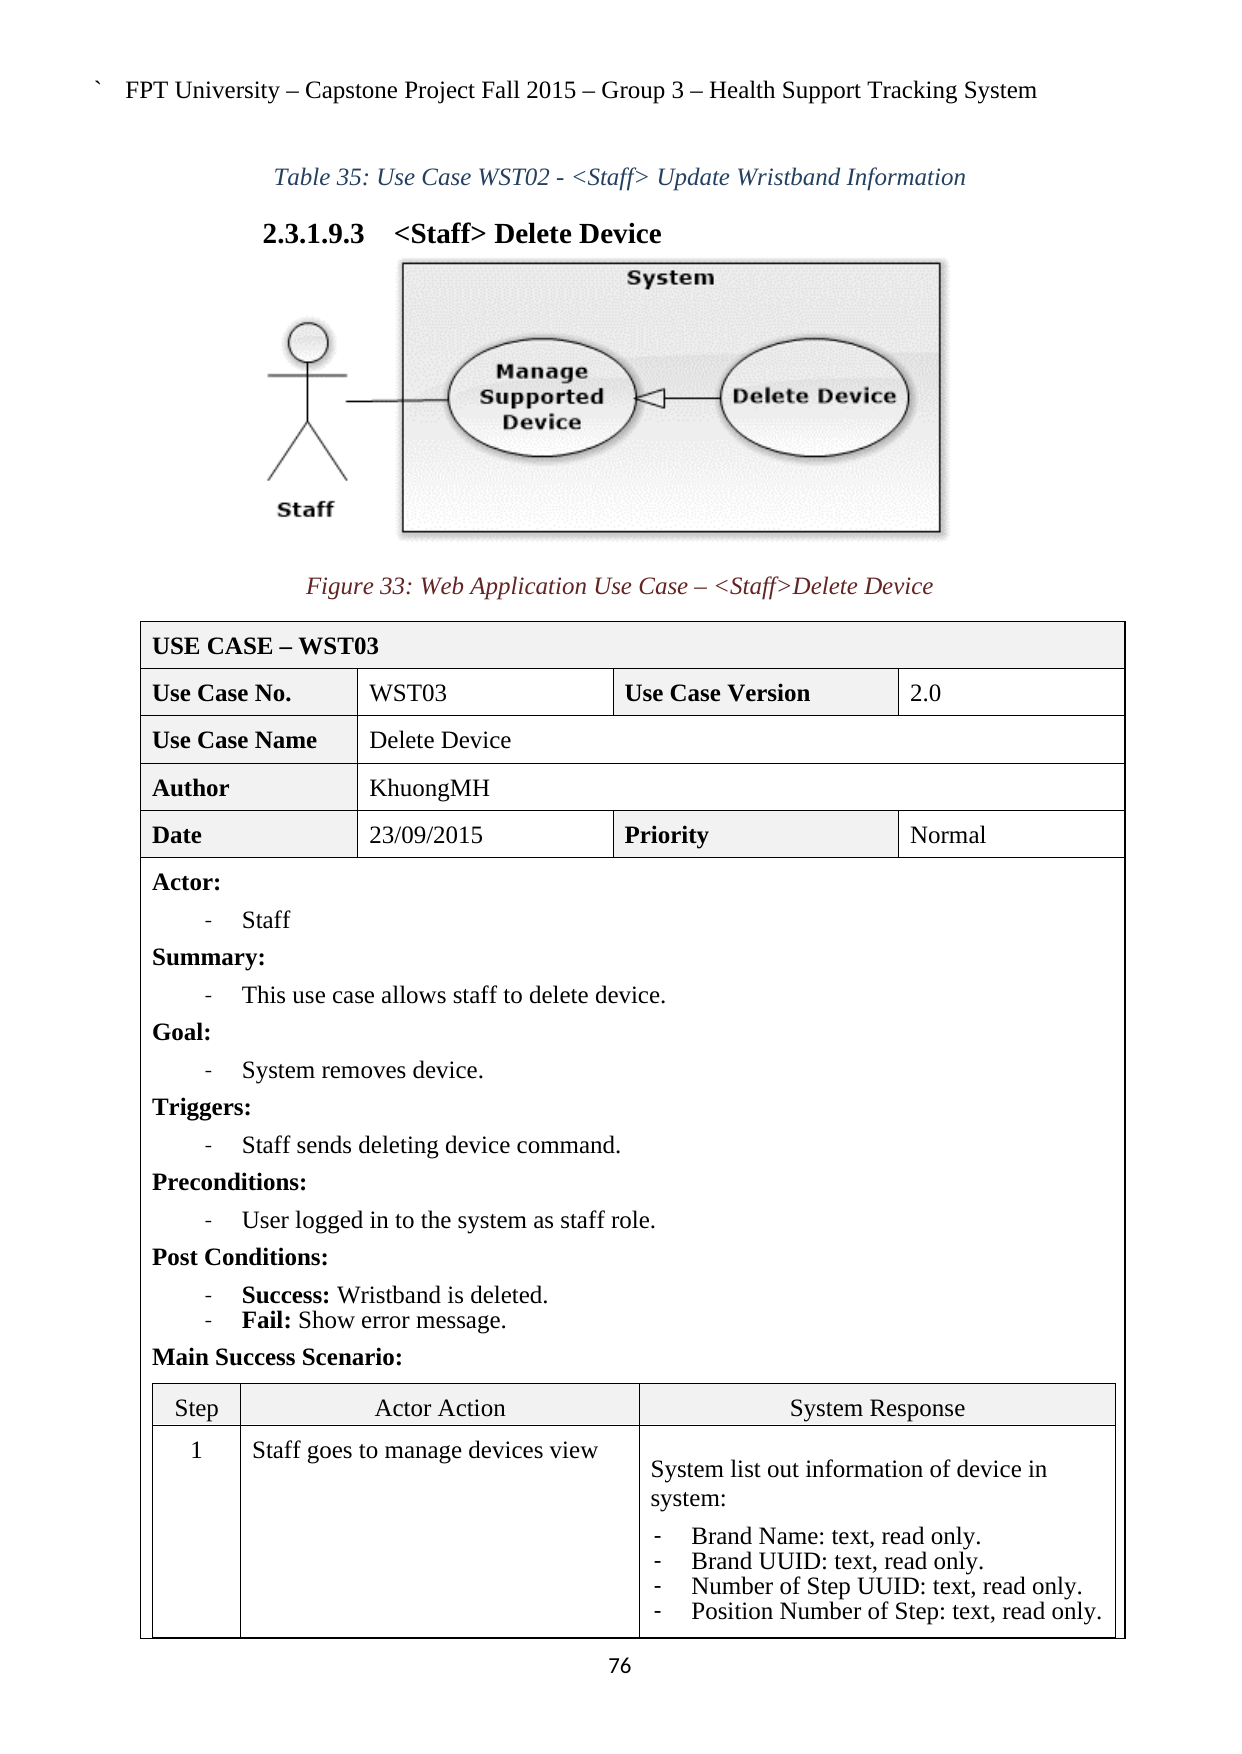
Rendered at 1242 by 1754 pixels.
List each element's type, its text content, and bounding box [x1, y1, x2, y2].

table_cell Normal [899, 811, 1124, 857]
table_cell Author [141, 764, 357, 810]
table_cell Use Case No. [141, 669, 357, 715]
table_header USE CASE – WST03 [141, 622, 1124, 668]
table_cell WST03 [358, 669, 613, 715]
text Table 35: Use Case WST02 - <Staff> Update Wristband Information [94, 162, 1146, 191]
table_cell Use Case Name [141, 716, 357, 763]
subtitle <Staff> Delete Device [214, 216, 1146, 249]
table_cell Priority [614, 811, 898, 857]
table_cell KhuongMH [358, 764, 1124, 810]
table_cell Use Case Version [614, 669, 898, 715]
table_cell Delete Device [358, 716, 1124, 763]
text Figure 33: Web Application Use Case – <Staff>Delete Device [94, 571, 1146, 600]
table_cell Date [141, 811, 357, 857]
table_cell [141, 858, 1124, 1638]
picture [260, 255, 979, 572]
table_cell 23/09/2015 [358, 811, 613, 857]
table_cell 2.0 [899, 669, 1124, 715]
